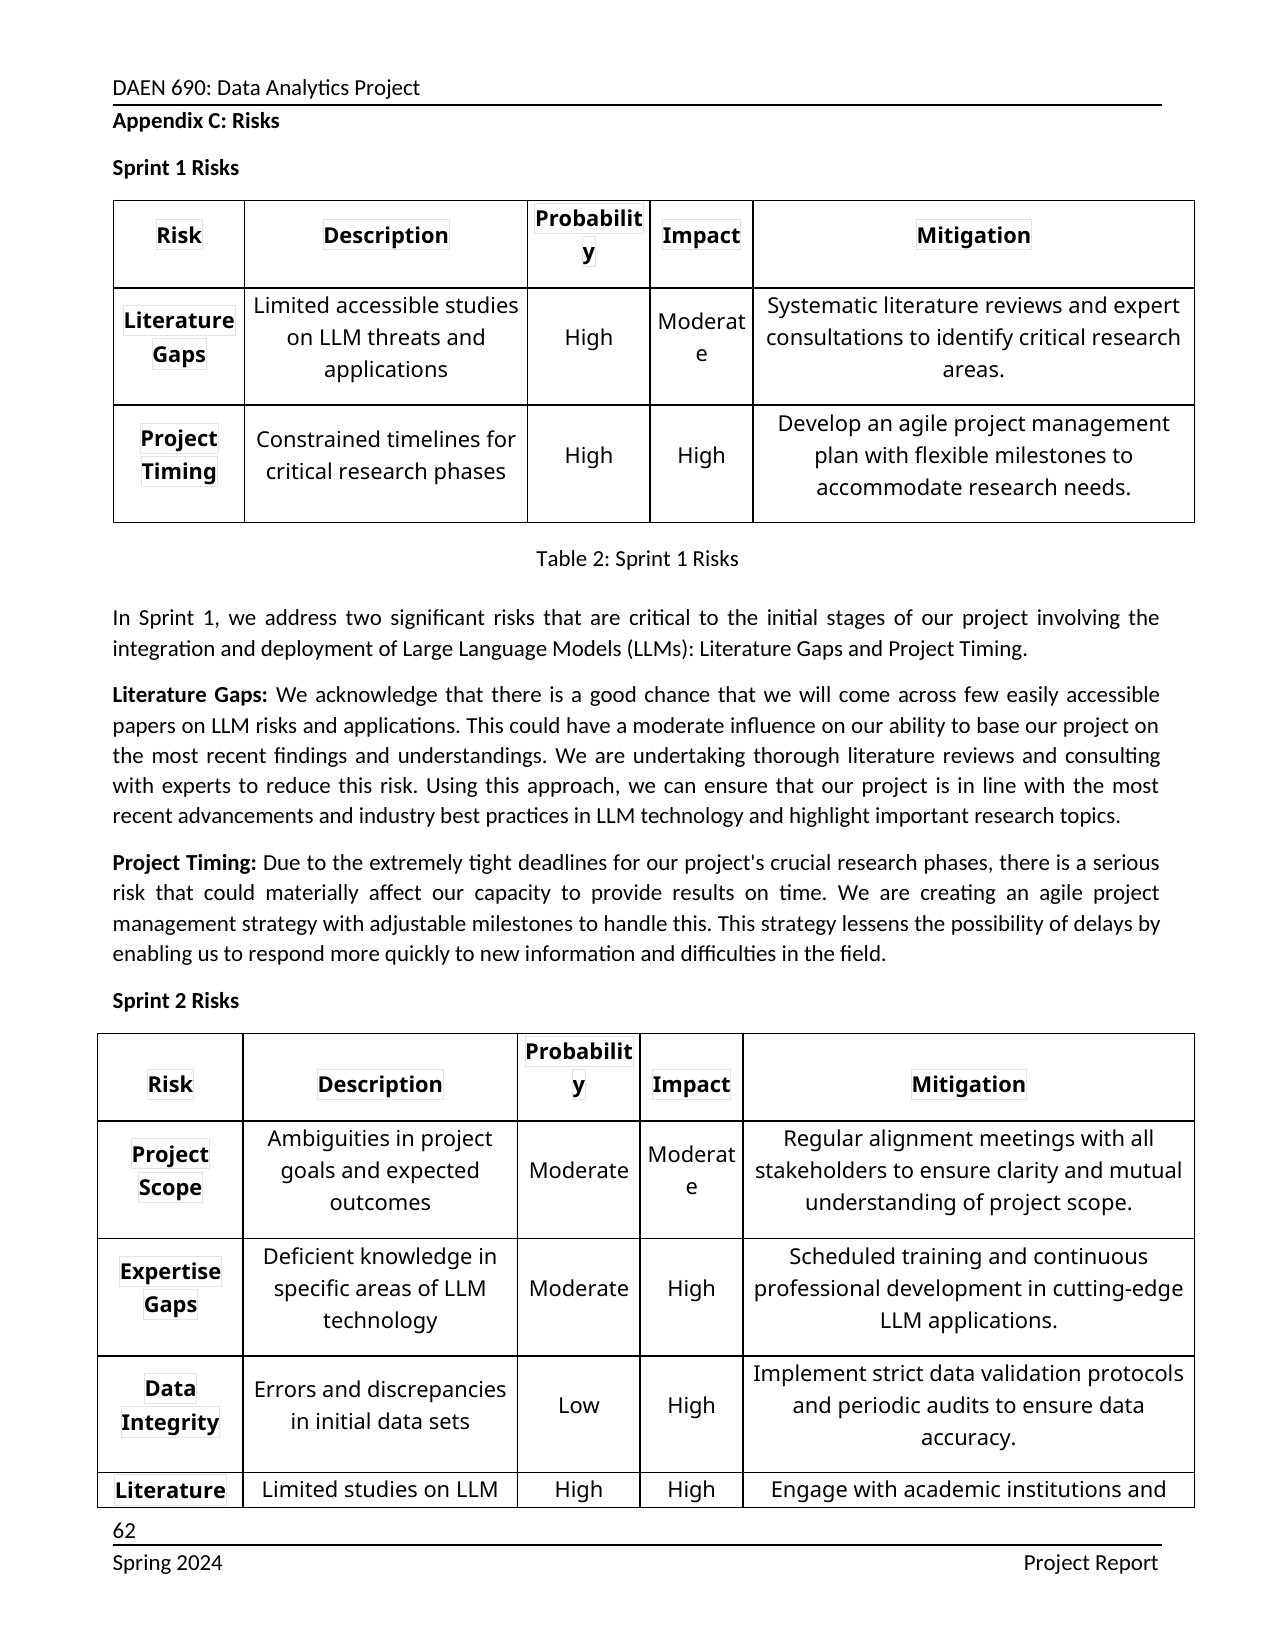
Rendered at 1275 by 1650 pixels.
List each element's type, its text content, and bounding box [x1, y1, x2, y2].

table_cell Literature Availability [98, 1473, 242, 1507]
table_cell Moderate [518, 1239, 639, 1355]
table_header Mitigation [754, 201, 1194, 287]
subtitle Appendix C: Risks [112, 106, 1162, 134]
table_header Impact [651, 201, 752, 287]
text Literature Gaps: We acknowledge that there is a good chance that we will come across few easily accessible papers on LLM risks and applications. This could have a moderate influence on our ability to base our project on the most recent findings and understandings. We are undertaking thorough literature reviews and consulting with experts to reduce this risk. Using this approach, we can ensure that our project is in line with the most recent advancements and industry best practices in LLM technology and highlight important research topics. [112, 681, 1162, 829]
subtitle Sprint 1 Risks [112, 153, 1162, 181]
table_cell Systematic literature reviews and expert consultations to identify critical research areas. [754, 289, 1194, 404]
table_cell Low [518, 1357, 639, 1472]
table_cell High [528, 289, 649, 404]
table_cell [744, 1473, 1194, 1507]
table_cell High [528, 406, 649, 522]
table_header Impact [641, 1034, 742, 1120]
table_cell Data Integrity [98, 1357, 242, 1472]
table_cell Limited accessible studies on LLM threats and applications [245, 289, 527, 404]
table_cell High [641, 1473, 742, 1507]
table_cell Ambiguities in project goals and expected outcomes [244, 1122, 517, 1237]
table_cell Moderate [641, 1122, 742, 1237]
text Project Timing: Due to the extremely tight deadlines for our project's crucial research phases, there is a serious risk that could materially affect our capacity to provide results on time. We are creating an agile project management strategy with adjustable milestones to handle this. This strategy lessens the possibility of delays by enabling us to respond more quickly to new information and difficulties in the field. [112, 848, 1162, 967]
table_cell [244, 1473, 517, 1507]
table_cell High [518, 1473, 639, 1507]
table_header Description [244, 1034, 517, 1120]
table_header Probability [518, 1034, 639, 1120]
table_cell Constrained timelines for critical research phases [245, 406, 527, 522]
table_cell Deficient knowledge in specific areas of LLM technology [244, 1239, 517, 1355]
table_cell Develop an agile project management plan with flexible milestones to accommodate research needs. [754, 406, 1194, 522]
table_cell Errors and discrepancies in initial data sets [244, 1357, 517, 1472]
table_header Risk [98, 1034, 242, 1120]
subtitle Sprint 2 Risks [112, 986, 1162, 1014]
text In Sprint 1, we address two significant risks that are critical to the initial stages of our project involving the integration and deployment of Large Language Models (LLMs): Literature Gaps and Project Timing. [112, 603, 1162, 662]
table_cell High [651, 406, 752, 522]
table_cell Project Scope [98, 1122, 242, 1237]
table_cell Project Timing [114, 406, 244, 522]
table_cell Moderate [518, 1122, 639, 1237]
table_cell Expertise Gaps [98, 1239, 242, 1355]
table_cell Regular alignment meetings with all stakeholders to ensure clarity and mutual understanding of project scope. [744, 1122, 1194, 1237]
table_header Description [245, 201, 527, 287]
text Table 2: Sprint 1 Risks [112, 544, 1162, 572]
table_cell Scheduled training and continuous professional development in cutting-edge LLM applications. [744, 1239, 1194, 1355]
table_header Risk [114, 201, 244, 287]
table_cell High [641, 1239, 742, 1355]
table_cell Moderate [651, 289, 752, 404]
table_cell High [641, 1357, 742, 1472]
table_header Probability [528, 201, 649, 287]
table_cell Implement strict data validation protocols and periodic audits to ensure data accuracy. [744, 1357, 1194, 1472]
table_header Mitigation [744, 1034, 1194, 1120]
table_cell Literature Gaps [114, 289, 244, 404]
